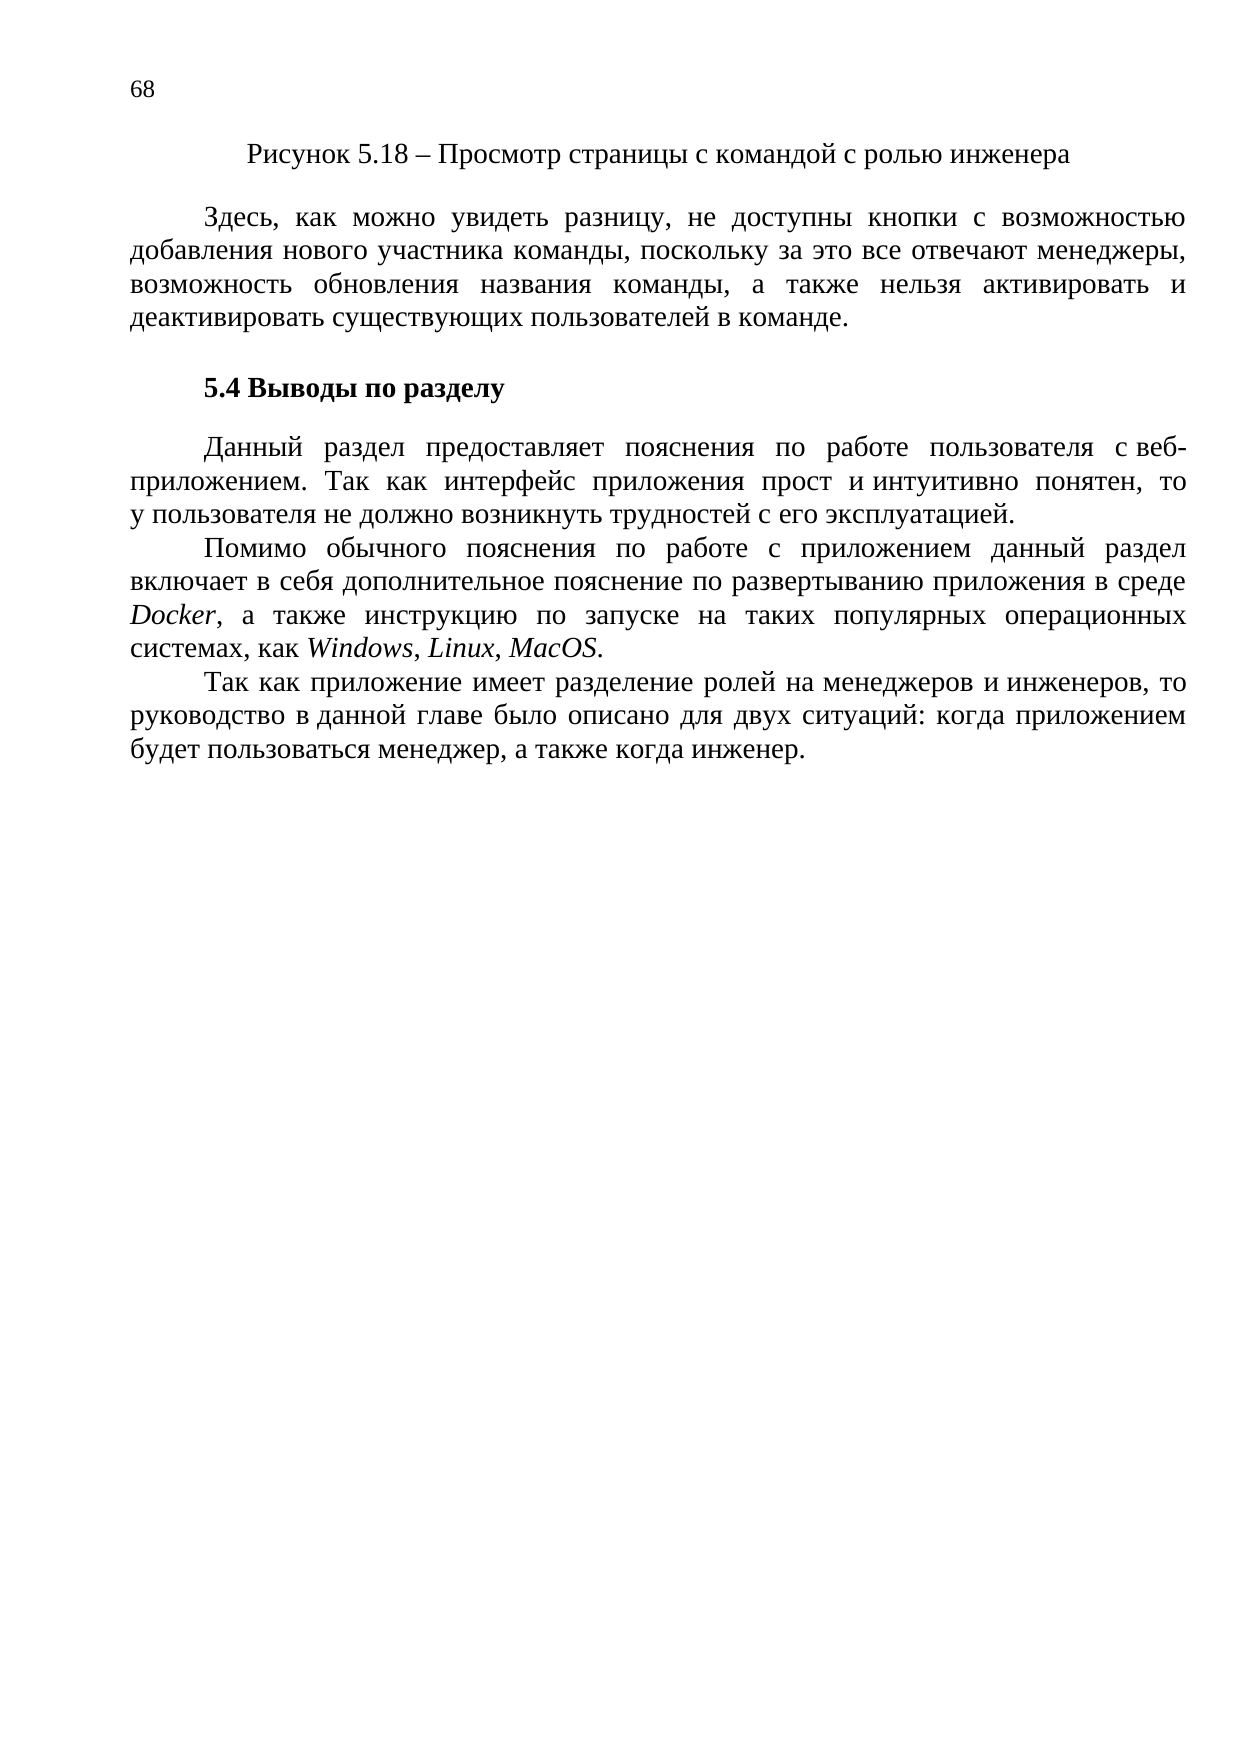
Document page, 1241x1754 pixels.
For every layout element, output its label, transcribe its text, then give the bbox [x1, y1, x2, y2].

text Рисунок 5.18 – Просмотр страницы с командой с ролью инженера [130, 136, 1187, 170]
text Помимо обычного пояснения по работе с приложением данный раздел включает в себя дополнительное пояснение по развертыванию приложения в среде Docker, а также инструкцию по запуске на таких популярных операционных системах, как Windows, Linux, MacOS. [130, 530, 1187, 664]
text Здесь, как можно увидеть разницу, не доступны кнопки с возможностью добавления нового участника команды, поскольку за это все отвечают менеджеры, возможность обновления названия команды, а также нельзя активировать и деактивировать существующих пользователей в команде. [130, 199, 1187, 333]
text Так как приложение имеет разделение ролей на менеджеров и инженеров, то руководство в данной главе было описано для двух ситуаций: когда приложением будет пользоваться менеджер, а также когда инженер. [130, 664, 1187, 764]
list Выводы по разделу [130, 371, 1187, 404]
text Данный раздел предоставляет пояснения по работе пользователя с веб-приложением. Так как интерфейс приложения прост и интуитивно понятен, то у пользователя не должно возникнуть трудностей с его эксплуатацией. [130, 429, 1187, 530]
